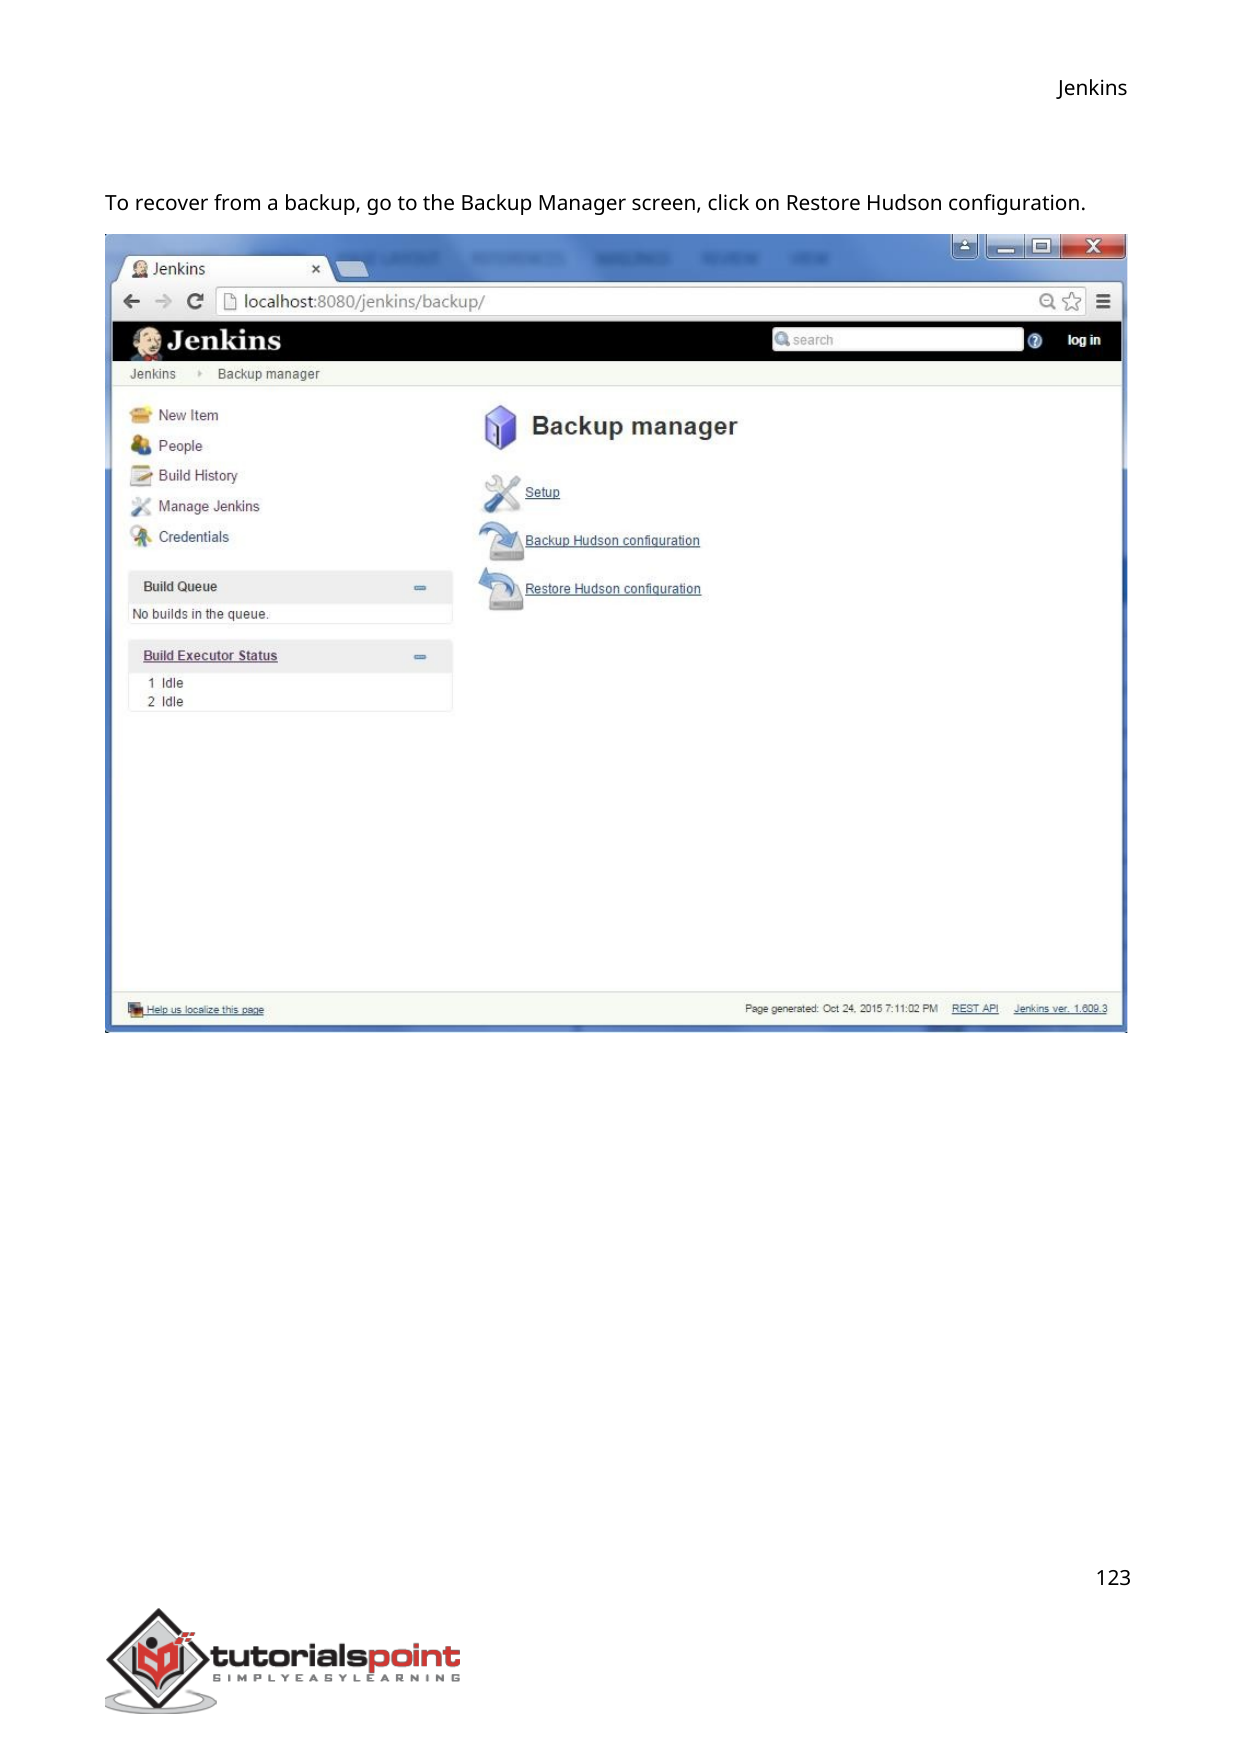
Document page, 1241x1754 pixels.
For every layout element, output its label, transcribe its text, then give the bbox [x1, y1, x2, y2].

picture [105, 1608, 460, 1714]
picture [105, 234, 1128, 1033]
text To recover from a backup, go to the Backup Manager screen, click on Restore Hudson configuration. [105, 188, 1146, 216]
